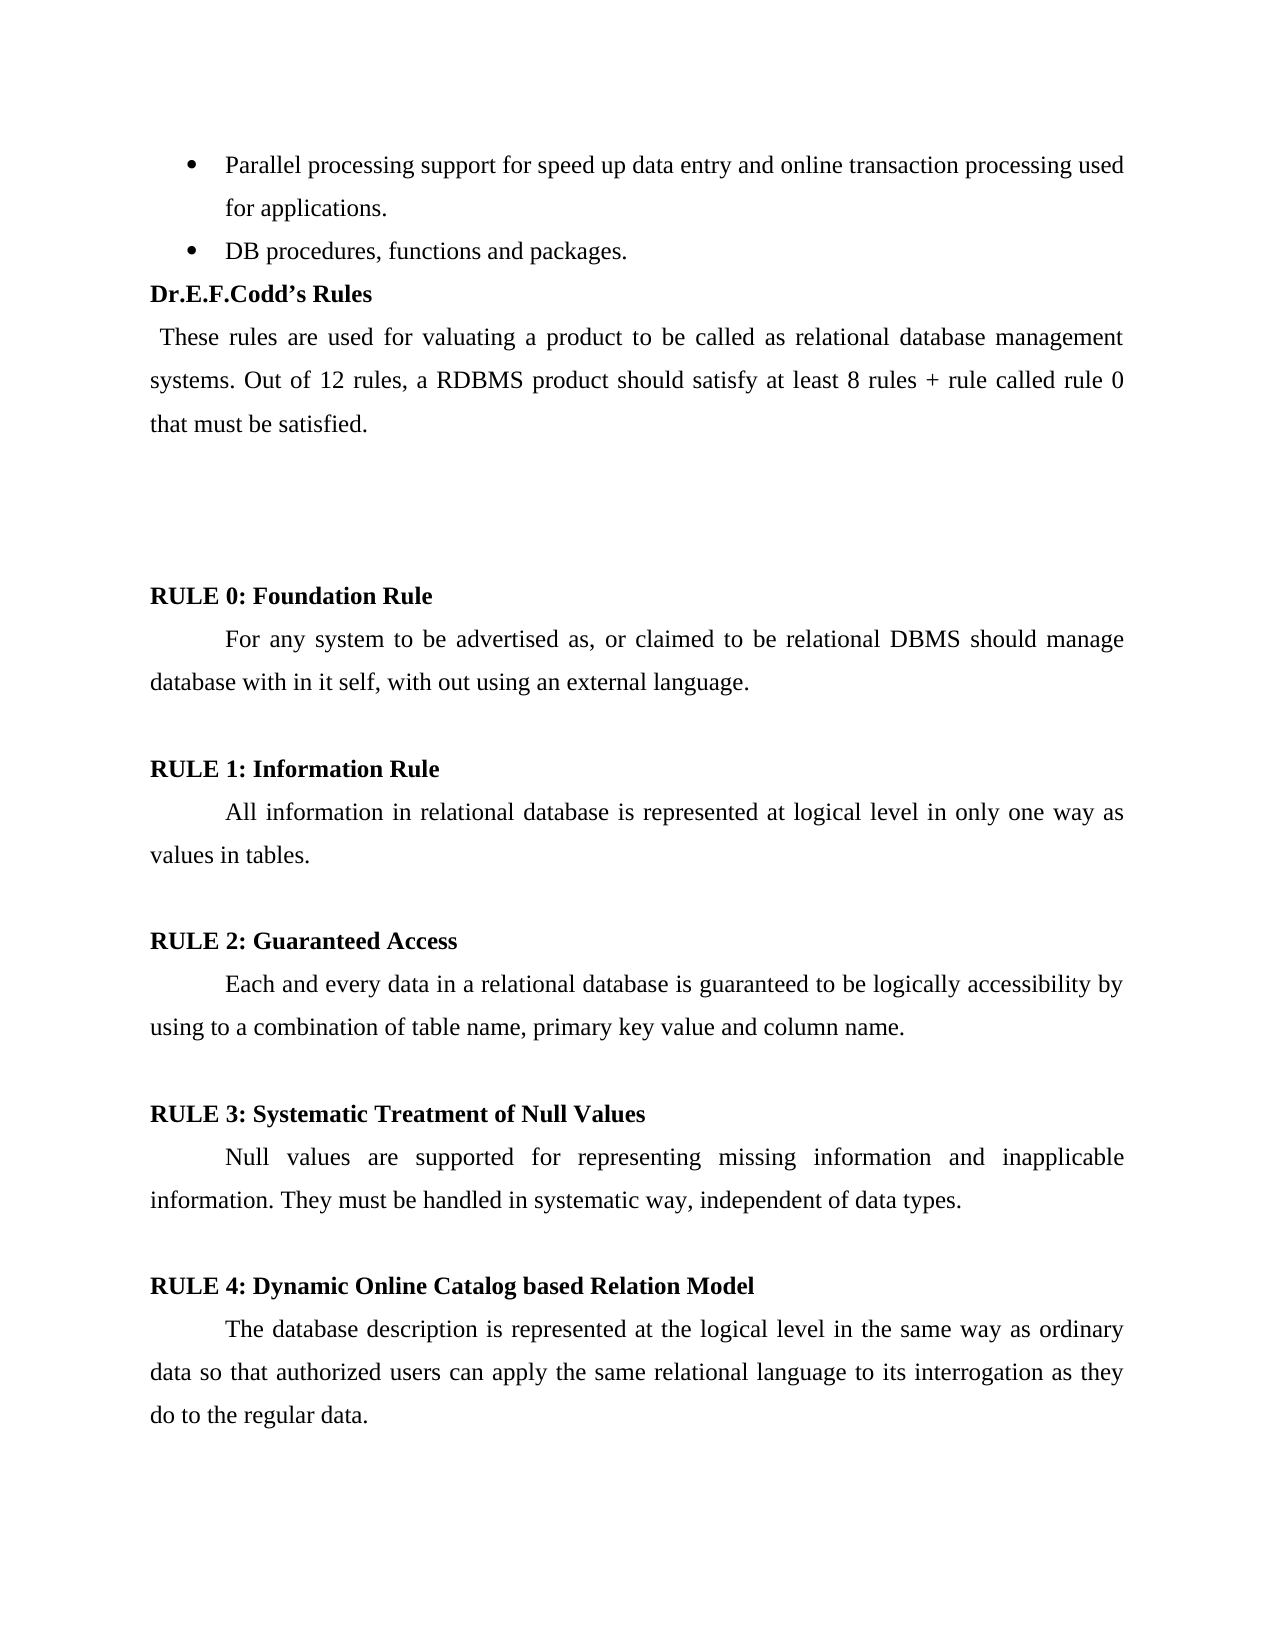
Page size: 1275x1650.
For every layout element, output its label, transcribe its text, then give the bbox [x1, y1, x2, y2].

text RULE 2: Guaranteed Access [150, 926, 1125, 955]
text RULE 3: Systematic Treatment of Null Values [150, 1099, 1125, 1127]
text The database description is represented at the logical level in the same way as ordinary data so that authorized users can apply the same relational language to its interrogation as they do to the regular data. [150, 1314, 1125, 1429]
text Each and every data in a relational database is guaranteed to be logically accessibility by using to a combination of table name, primary key value and column name. [150, 969, 1125, 1041]
text For any system to be advertised as, or claimed to be relational DBMS should manage database with in it self, with out using an external language. [150, 624, 1125, 696]
text RULE 1: Information Rule [150, 754, 1125, 782]
text RULE 0: Foundation Rule [150, 581, 1125, 610]
list DB procedures, functions and packages. [187, 236, 1125, 265]
text Dr.E.F.Codd’s Rules [150, 279, 1125, 308]
text These rules are used for valuating a product to be called as relational database management systems. Out of 12 rules, a RDBMS product should satisfy at least 8 rules + rule called rule 0 that must be satisfied. [150, 322, 1125, 437]
text All information in relational database is represented at logical level in only one way as values in tables. [150, 797, 1125, 869]
text RULE 4: Dynamic Online Catalog based Relation Model [150, 1271, 1125, 1300]
list Parallel processing support for speed up data entry and online transaction processing used for applications. [187, 150, 1125, 222]
text Null values are supported for representing missing information and inapplicable information. They must be handled in systematic way, independent of data types. [150, 1142, 1125, 1214]
